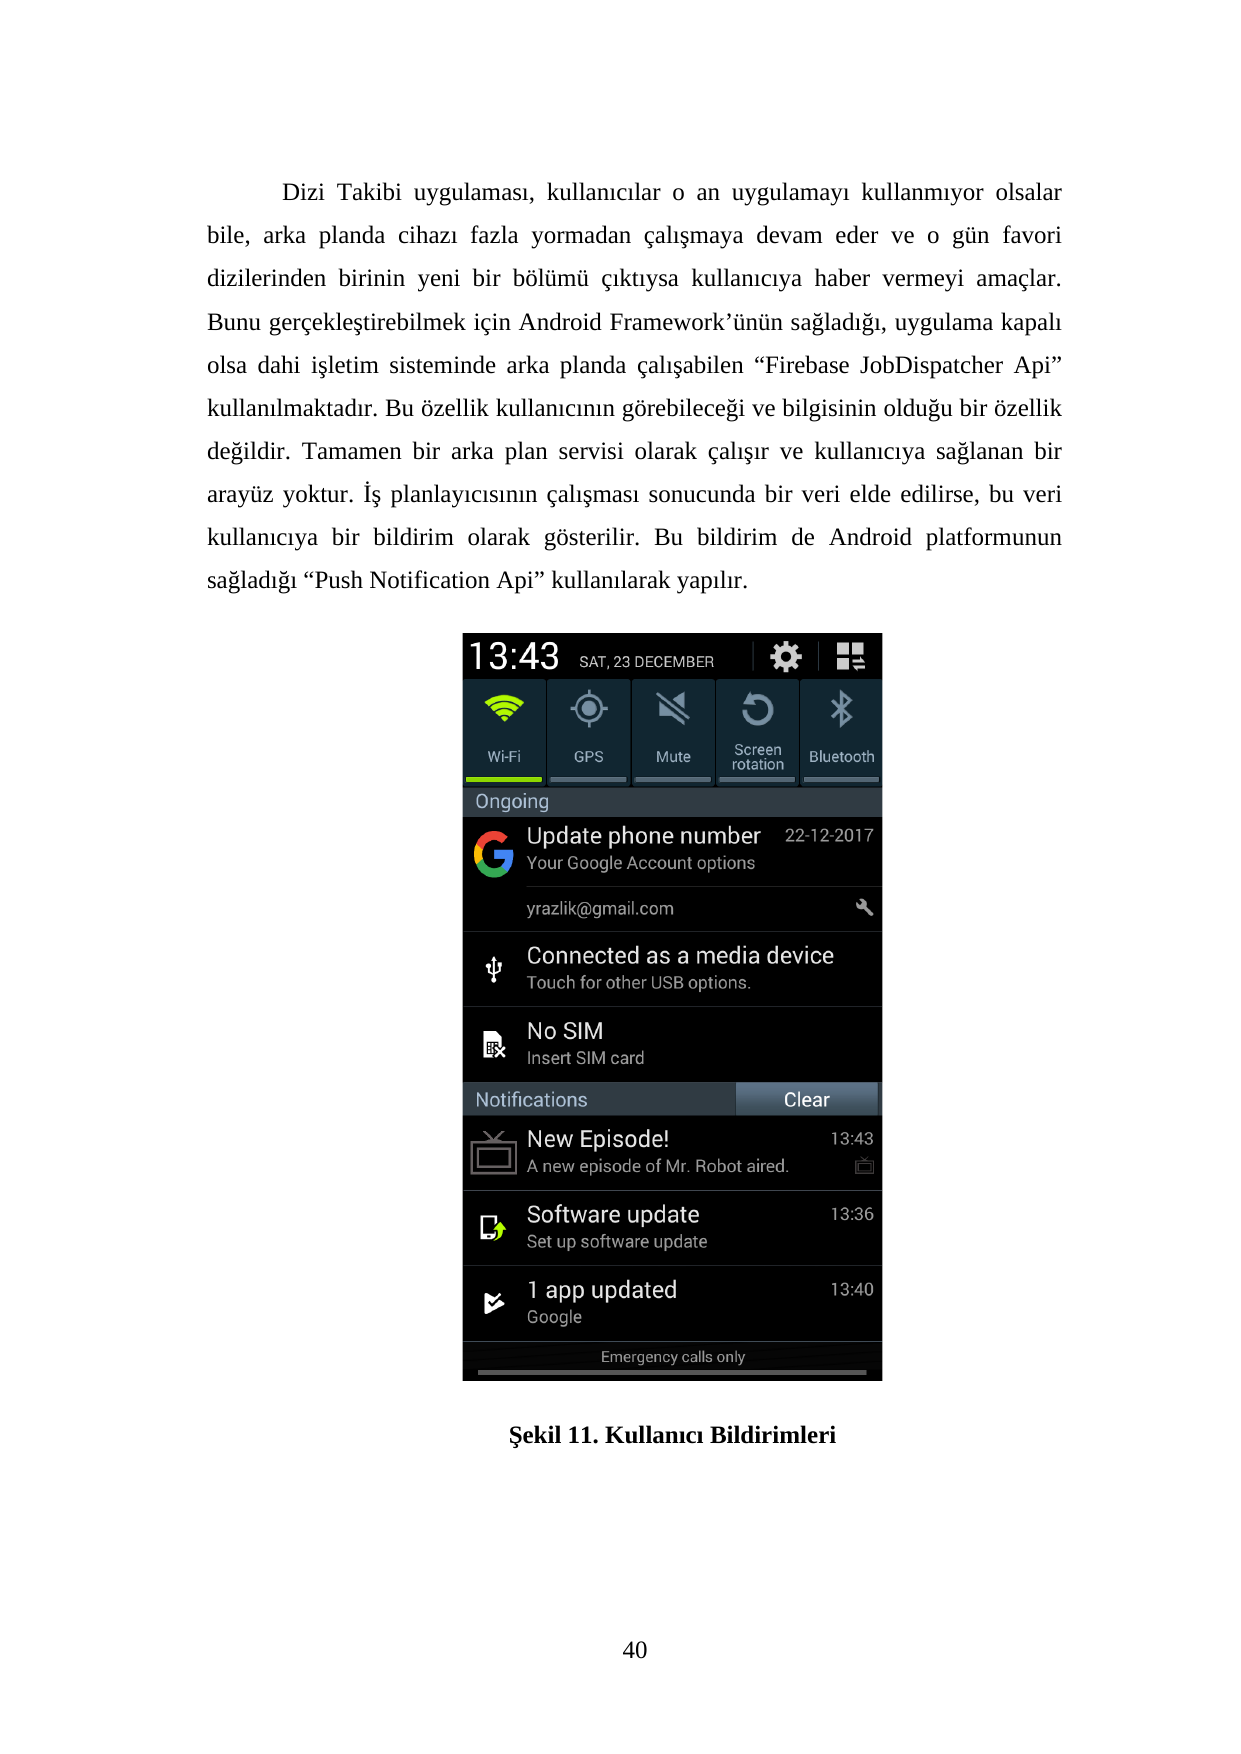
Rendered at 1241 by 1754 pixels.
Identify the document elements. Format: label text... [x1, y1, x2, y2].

picture [462, 633, 883, 1381]
text Şekil 11. Kullanıcı Bildirimleri [207, 1420, 1063, 1449]
text Dizi Takibi uygulaması, kullanıcılar o an uygulamayı kullanmıyor olsalar bile, arka planda cihazı fazla yormadan çalışmaya devam eder ve o gün favori dizilerinden birinin yeni bir bölümü çıktıysa kullanıcıya haber vermeyi amaçlar. Bunu gerçekleştirebilmek için Android Framework’ünün sağladığı, uygulama kapalı olsa dahi işletim sisteminde arka planda çalışabilen “Firebase JobDispatcher Api” kullanılmaktadır. Bu özellik kullanıcının görebileceği ve bilgisinin olduğu bir özellik değildir. Tamamen bir arka plan servisi olarak çalışır ve kullanıcıya sağlanan bir arayüz yoktur. İş planlayıcısının çalışması sonucunda bir veri elde edilirse, bu veri kullanıcıya bir bildirim olarak gösterilir. Bu bildirim de Android platformunun sağladığı “Push Notification Api” kullanılarak yapılır. [207, 177, 1063, 594]
